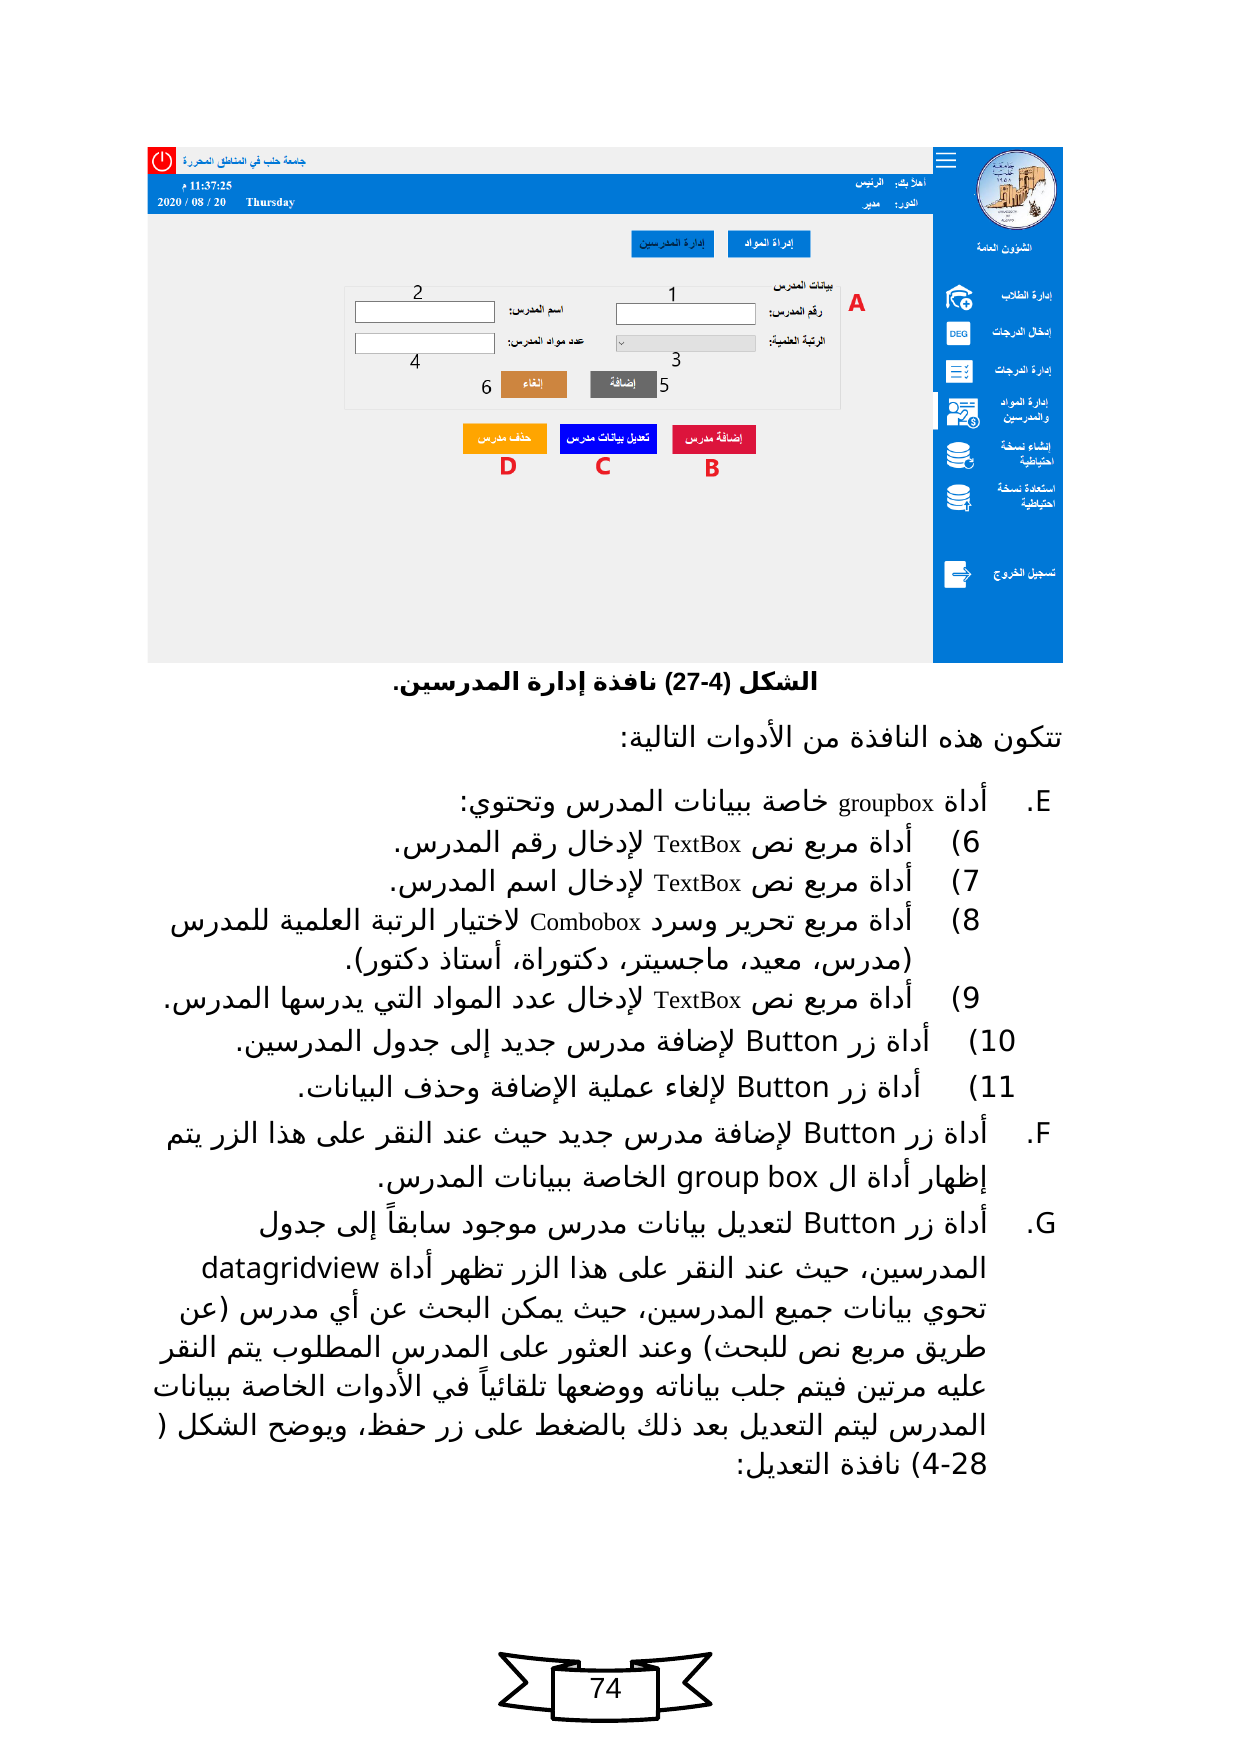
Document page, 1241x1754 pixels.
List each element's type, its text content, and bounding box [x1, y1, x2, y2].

text الشكل (4-27) نافذة إدارة المدرسين. [148, 663, 1063, 695]
list أداة زر Button لإضافة مدرس جديد حيث عند النقر على هذا الزر يتم إظهار أداة ال group box الخاصة ببيانات المدرس. [148, 1112, 1026, 1196]
text تتكون هذه النافذة من الأدوات التالية: [148, 720, 1063, 754]
list أداة مربع تحرير وسرد Combobox لاختيار الرتبة العلمية للمدرس (مدرس، معيد، ماجسيتر، دكتوراة، أستاذ دكتور). [148, 904, 951, 977]
picture [147, 147, 1063, 663]
list أداة مربع نص TextBox لإدخال رقم المدرس. [148, 826, 951, 860]
list أداة زر Button لإلغاء عملية الإضافة وحذف البيانات. [148, 1066, 968, 1106]
list أداة مربع نص TextBox لإدخال اسم المدرس. [148, 865, 951, 899]
list أداة زر Button لتعديل بيانات مدرس موجود سابقاً إلى جدول المدرسين، حيث عند النقر على هذا الزر تظهر أداة datagridview تحوي بيانات جميع المدرسين، حيث يمكن البحث عن أي مدرس (عن طريق مربع نص للبحث) وعند العثور على المدرس المطلوب يتم النقر عليه مرتين فيتم جلب بياناته ووضعها تلقائياً في الأدوات الخاصة ببيانات المدرس ليتم التعديل بعد ذلك بالضغط على زر حفظ، ويوضح الشكل (28-4) نافذة التعديل: [148, 1202, 1026, 1481]
list أداة زر Button لإضافة مدرس جديد إلى جدول المدرسين. [148, 1021, 968, 1060]
list أداة مربع نص TextBox لإدخال عدد المواد التي يدرسها المدرس. [148, 982, 951, 1016]
list أداة groupbox خاصة ببيانات المدرس وتحتوي: [148, 780, 1026, 820]
